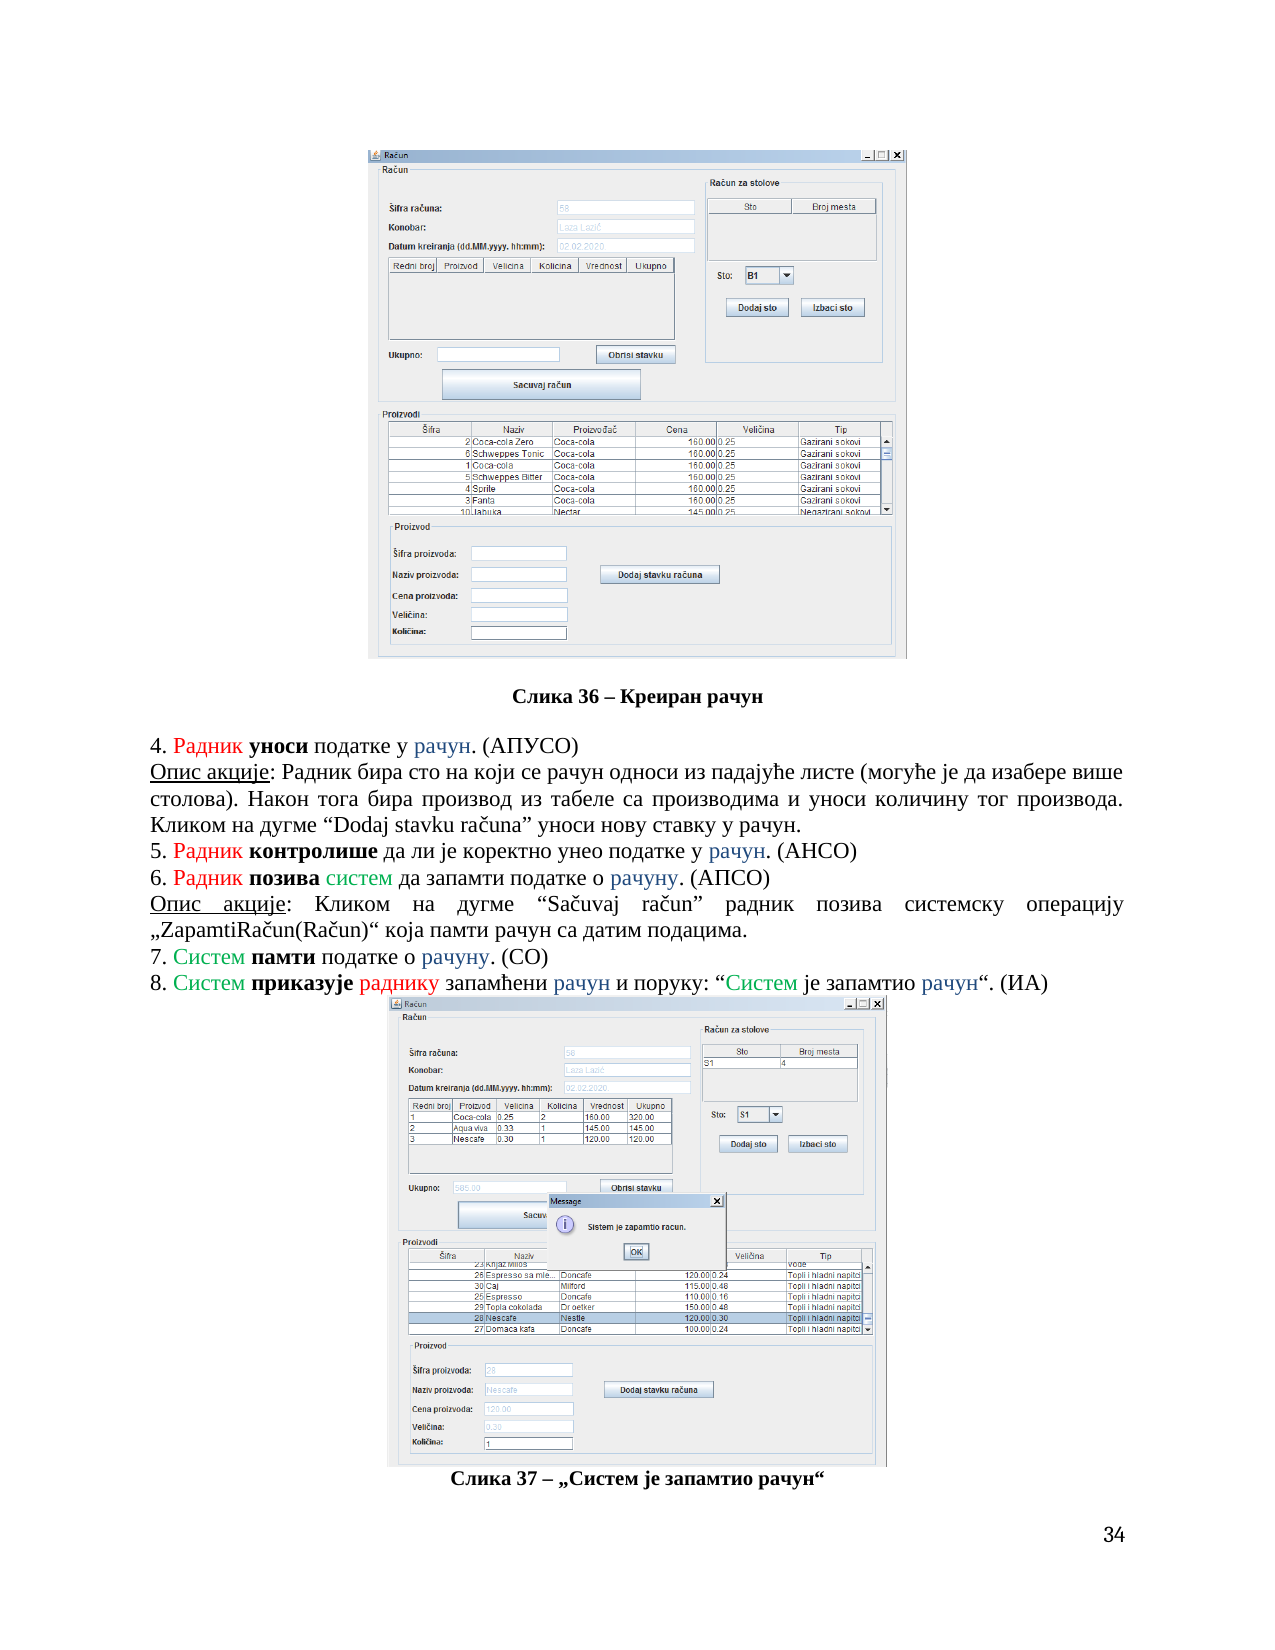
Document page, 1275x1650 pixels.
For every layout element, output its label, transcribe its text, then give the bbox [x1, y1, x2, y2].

text Опис акције: Радник бира сто на који се рачун односи из падајуће листе (могуће је да изабере више столова). Након тога бира производ из табеле са производима и уноси количину тог производа. Кликом на дугме “Dodaj stavku računa” уноси нову ставку у рачун. [150, 758, 1125, 837]
text Опис акције: Кликом на дугме “Sačuvaj račun” радник позива системску операцију „ZapamtiRačun(Račun)“ која памти рачун са датим подацима. [150, 890, 1125, 943]
picture [387, 995, 888, 1467]
text 5. Радник контролише да ли је коректно унео податке у рачун. (АНСО) [150, 837, 1125, 864]
text 6. Радник позива систем да запамти податке о рачуну. (АПСО) [150, 864, 1125, 890]
text Слика 36 – Креиран рачун [150, 684, 1125, 708]
picture [368, 150, 907, 659]
text 8. Систем приказује раднику запамћени рачун и поруку: “Систем је запамтио рачун“. (ИА) [150, 969, 1125, 996]
text 7. Систем памти податке о рачуну. (СО) [150, 943, 1125, 969]
text 4. Радник уноси податке у рачун. (АПУСО) [150, 732, 1125, 758]
text Слика 37 – „Систем је запамтио рачун“ [150, 1466, 1125, 1490]
